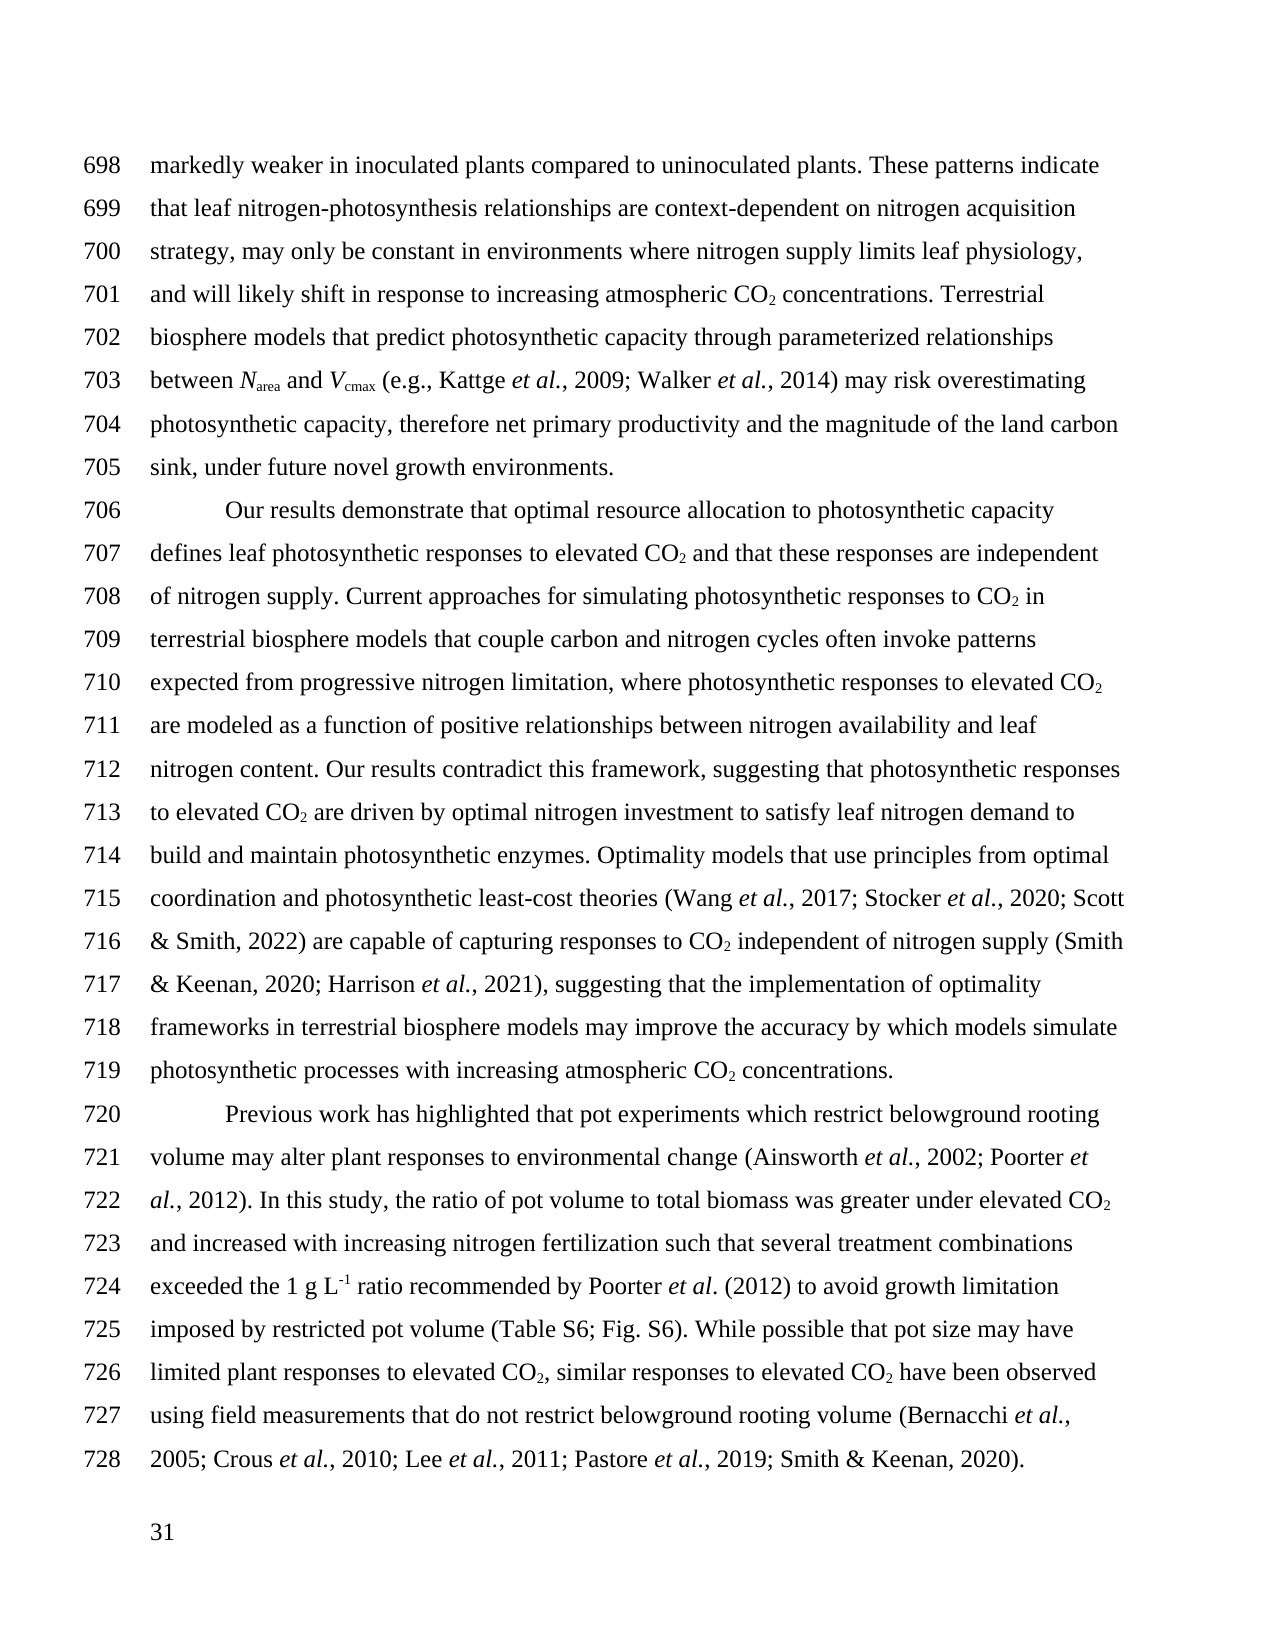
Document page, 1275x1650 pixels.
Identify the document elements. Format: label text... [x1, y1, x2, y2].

text Our results demonstrate that optimal resource allocation to photosynthetic capacity defines leaf photosynthetic responses to elevated CO2 and that these responses are independent of nitrogen supply. Current approaches for simulating photosynthetic responses to CO2 in terrestrial biosphere models that couple carbon and nitrogen cycles often invoke patterns expected from progressive nitrogen limitation, where photosynthetic responses to elevated CO2 are modeled as a function of positive relationships between nitrogen availability and leaf nitrogen content. Our results contradict this framework, suggesting that photosynthetic responses to elevated CO2 are driven by optimal nitrogen investment to satisfy leaf nitrogen demand to build and maintain photosynthetic enzymes. Optimality models that use principles from optimal coordination and photosynthetic least-cost theories (Wang et al., 2017; Stocker et al., 2020; Scott & Smith, 2022) are capable of capturing responses to CO2 independent of nitrogen supply (Smith & Keenan, 2020; Harrison et al., 2021), suggesting that the implementation of optimality frameworks in terrestrial biosphere models may improve the accuracy by which models simulate photosynthetic processes with increasing atmospheric CO2 concentrations. [150, 495, 1125, 1084]
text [150, 1099, 1125, 1472]
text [150, 150, 1125, 481]
